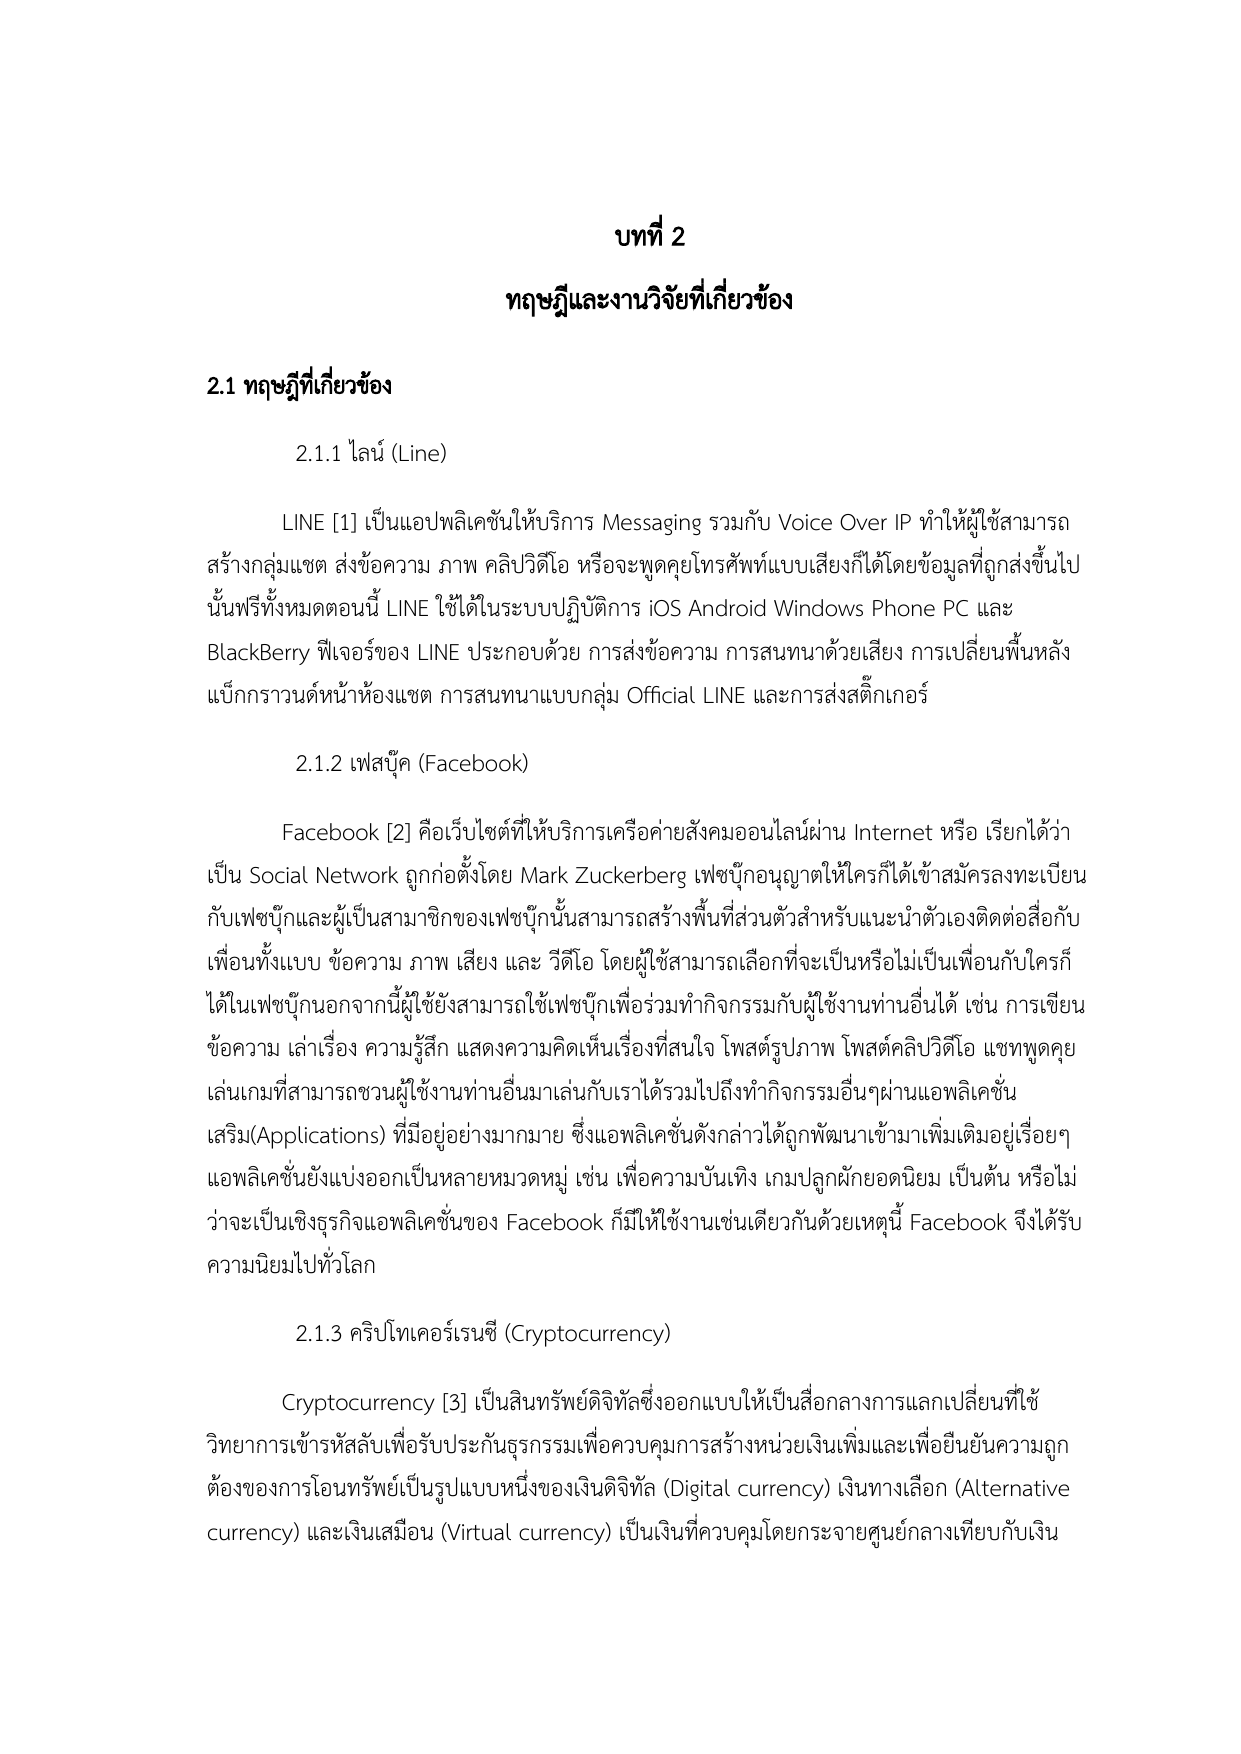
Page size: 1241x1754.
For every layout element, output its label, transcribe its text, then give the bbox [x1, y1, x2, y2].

subtitle ทฤษฎีและงานวิจัยที่เกี่ยวข้อง [207, 212, 1092, 318]
subtitle ทฤษฎีที่เกี่ยวข้อง [207, 364, 1092, 402]
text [207, 1381, 1092, 1548]
subtitle คริปโทเคอร์เรนซี (Cryptocurrency) [207, 1312, 1092, 1350]
text LINE [1] เป็นแอปพลิเคชันให้บริการ Messaging รวมกับ Voice Over IP ทำให้ผู้ใช้สามารถสร้างกลุ่มแชต ส่งข้อความ ภาพ คลิปวิดีโอ หรือจะพูดคุยโทรศัพท์แบบเสียงก็ได้โดยข้อมูลที่ถูกส่งขึ้นไปนั้นฟรีทั้งหมดตอนนี้ LINE ใช้ได้ในระบบปฏิบัติการ iOS Android Windows Phone PC และ BlackBerry ฟีเจอร์ของ LINE ประกอบด้วย การส่งข้อความ การสนทนาด้วยเสียง การเปลี่ยนพื้นหลังแบ็กกราวนด์หน้าห้องแชต การสนทนาแบบกลุ่ม Official LINE และการส่งสติ๊กเกอร์ [207, 501, 1092, 712]
subtitle ไลน์ (Line) [207, 432, 1092, 470]
subtitle เฟสบุ๊ค (Facebook) [207, 742, 1092, 780]
text Facebook [2] คือเว็บไซต์ที่ให้บริการเครือค่ายสังคมออนไลน์ผ่าน Internet หรือ เรียกได้ว่าเป็น Social Network ถูกก่อตั้งโดย Mark Zuckerberg เฟซบุ๊กอนุญาตให้ใครก็ได้เข้าสมัครลงทะเบียนกับเฟซบุ๊กและผู้เป็นสามาชิกของเฟชบุ๊กนั้นสามารถสร้างพื้นที่ส่วนตัวสำหรับแนะนำตัวเองติดต่อสื่อกับเพื่อนทั้งเเบบ ข้อความ ภาพ เสียง และ วีดีโอ โดยผู้ใช้สามารถเลือกที่จะเป็นหรือไม่เป็นเพื่อนกับใครก็ได้ในเฟชบุ๊กนอกจากนี้ผู้ใช้ยังสามารถใช้เฟชบุ๊กเพื่อร่วมทำกิจกรรมกับผู้ใช้งานท่านอื่นได้ เช่น การเขียนข้อความ เล่าเรื่อง ความรู้สึก แสดงความคิดเห็นเรื่องที่สนใจ โพสต์รูปภาพ โพสต์คลิปวิดีโอ แชทพูดคุย เล่นเกมที่สามารถชวนผู้ใช้งานท่านอื่นมาเล่นกับเราได้รวมไปถึงทำกิจกรรมอื่นๆผ่านแอพลิเคชั่นเสริม(Applications) ที่มีอยู่อย่างมากมาย ซึ่งแอพลิเคชั่นดังกล่าวได้ถูกพัฒนาเข้ามาเพิ่มเติมอยู่เรื่อยๆ แอพลิเคชั่นยังแบ่งออกเป็นหลายหมวดหมู่ เช่น เพื่อความบันเทิง เกมปลูกผักยอดนิยม เป็นต้น หรือไม่ว่าจะเป็นเชิงธุรกิจแอพลิเคชั่นของ Facebook ก็มีให้ใช้งานเช่นเดียวกันด้วยเหตุนี้ Facebook จึงได้รับความนิยมไปทั่วโลก [207, 811, 1092, 1282]
